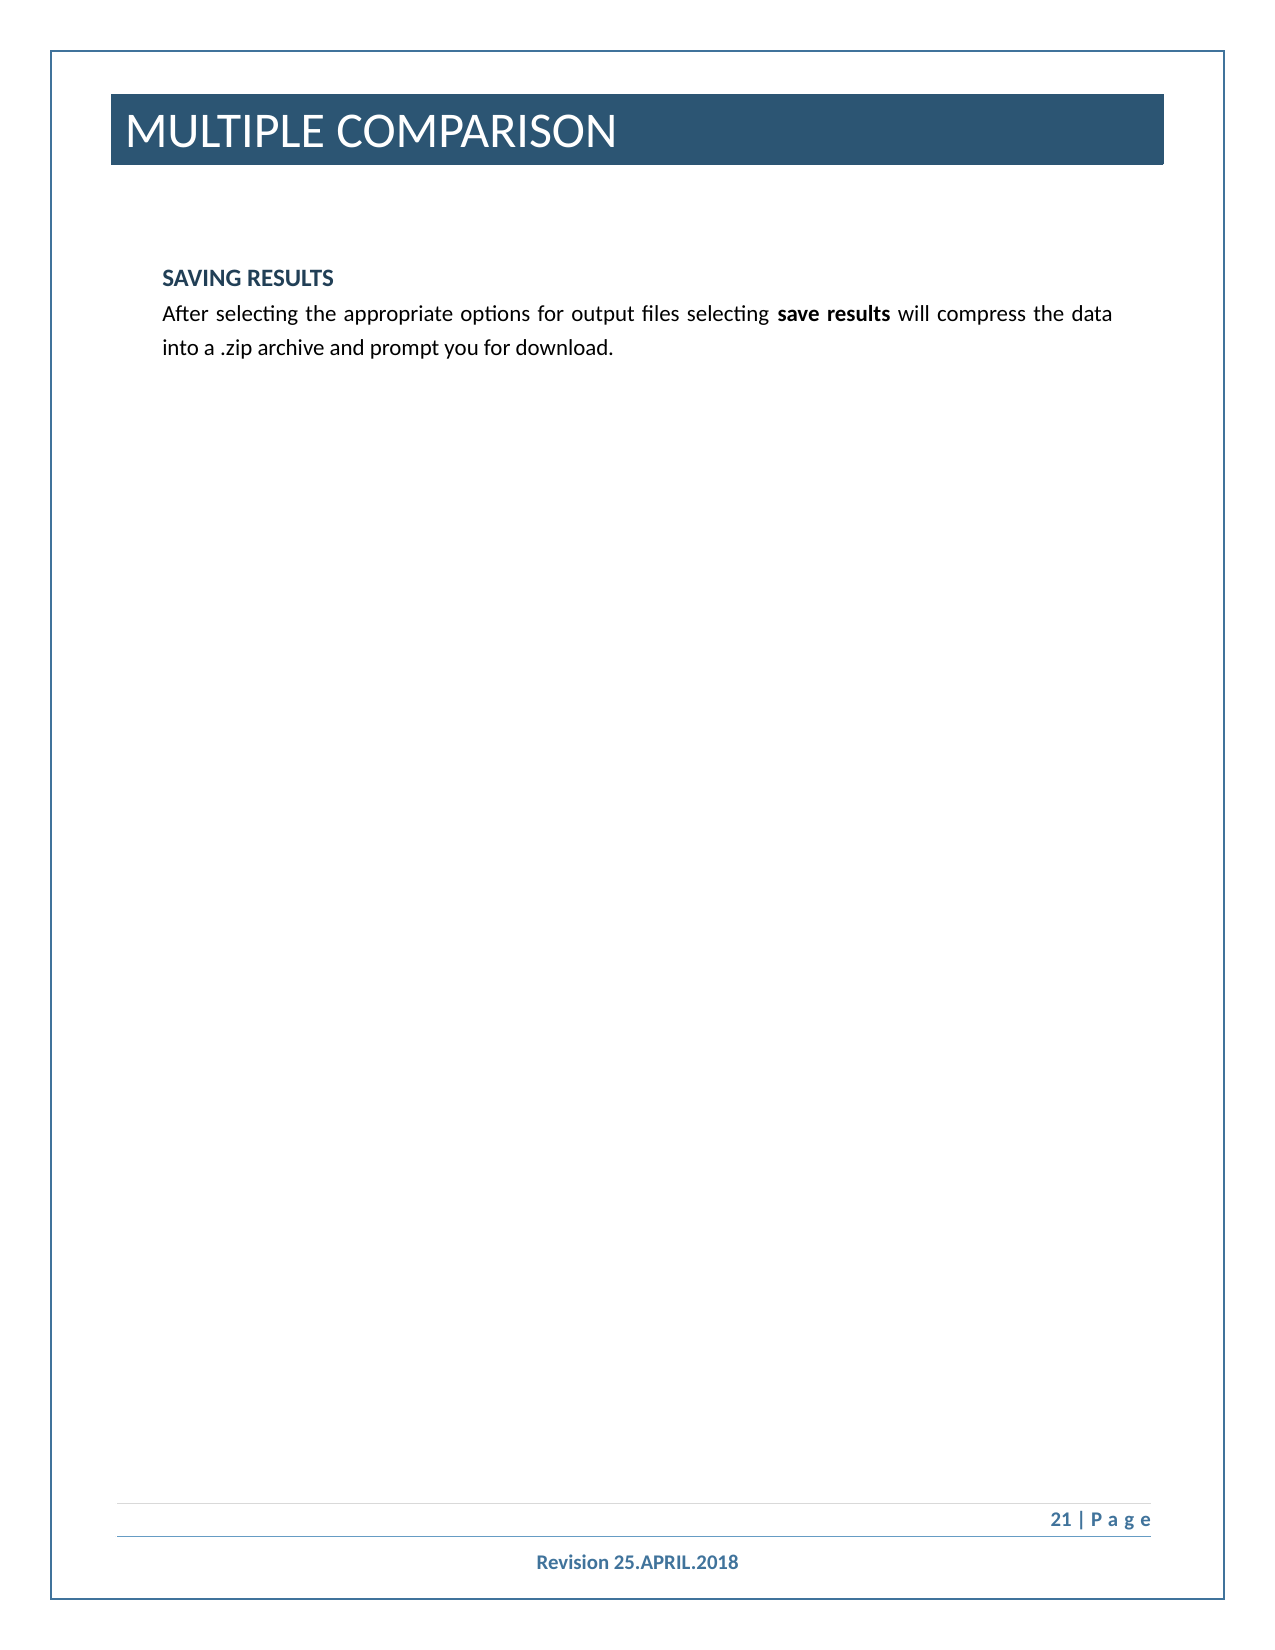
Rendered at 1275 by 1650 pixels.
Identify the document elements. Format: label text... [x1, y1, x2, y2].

subtitle Saving results [162, 262, 1113, 293]
text After selecting the appropriate options for output files selecting save results will compress the data into a .zip archive and prompt you for download. [162, 299, 1113, 361]
